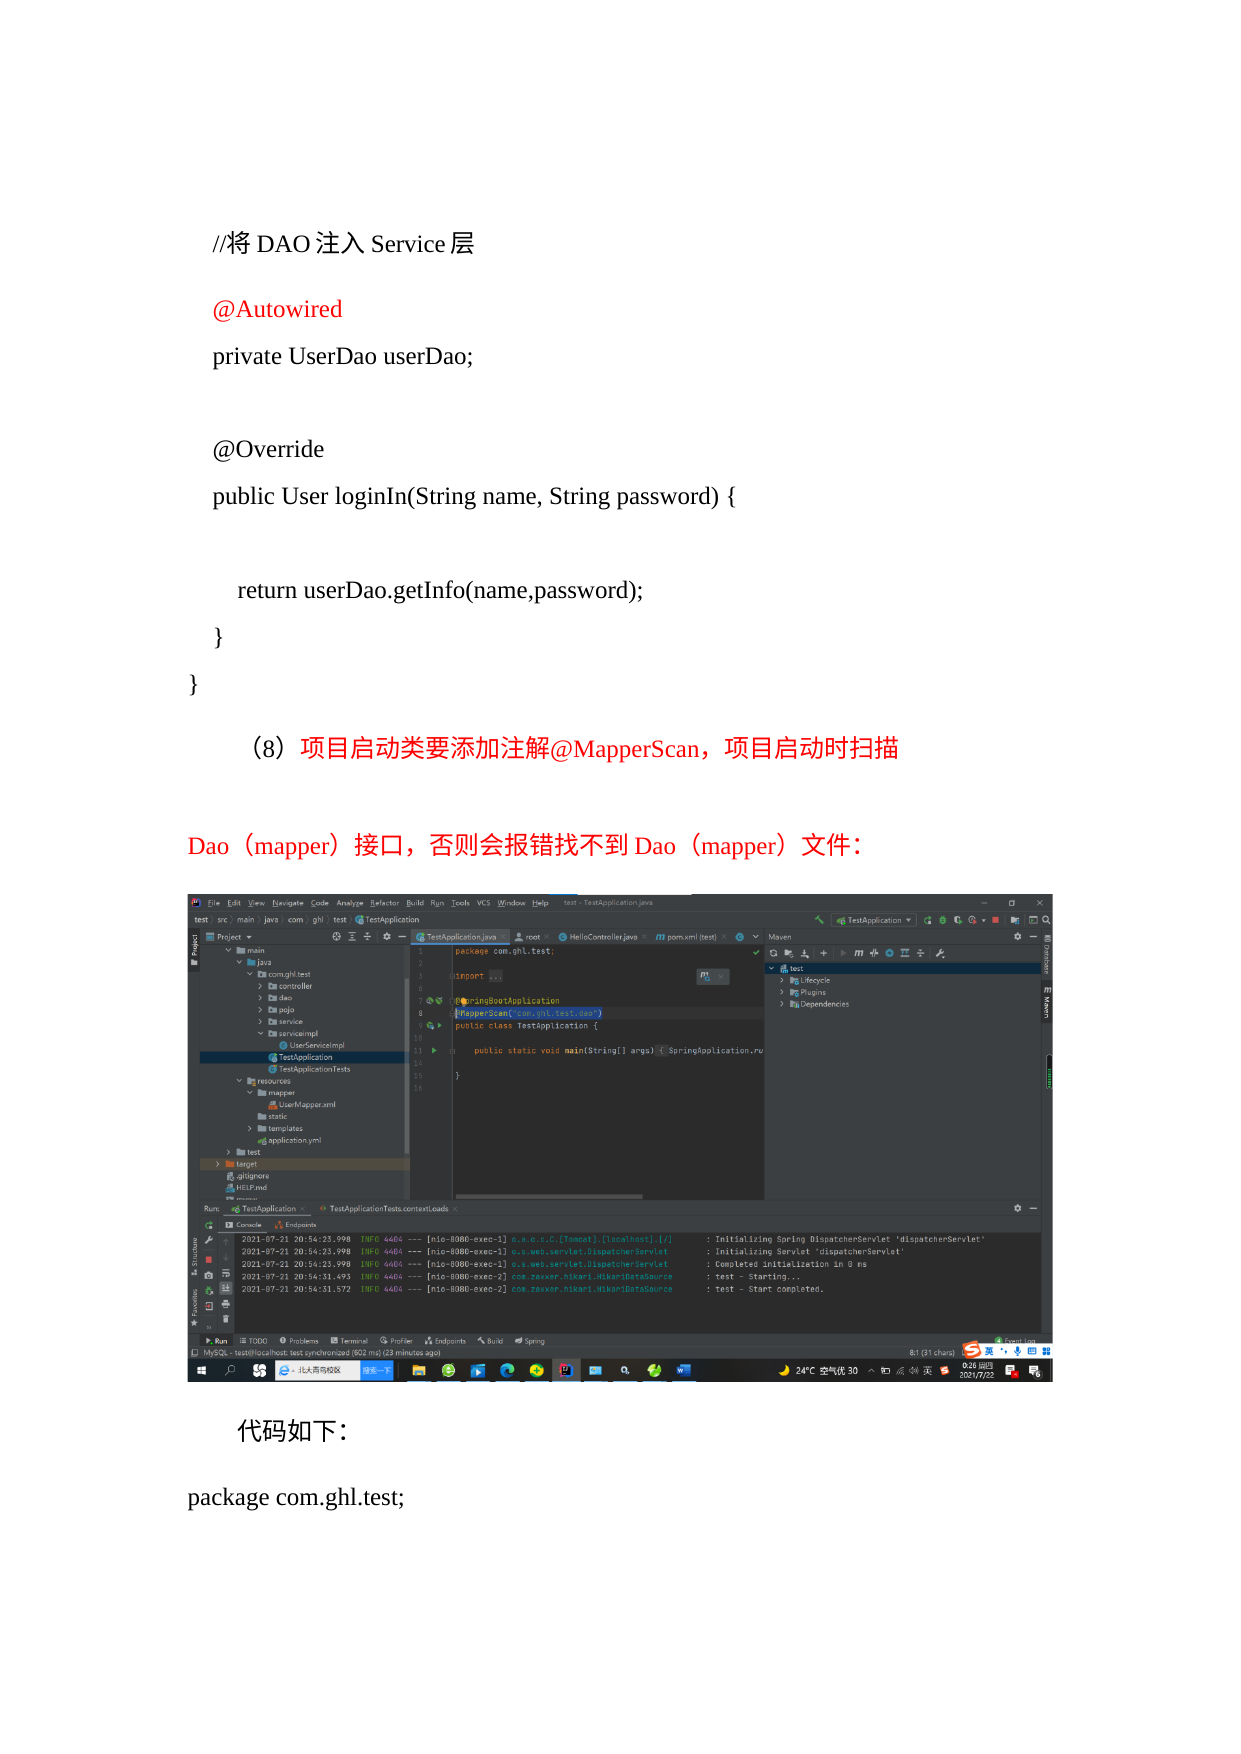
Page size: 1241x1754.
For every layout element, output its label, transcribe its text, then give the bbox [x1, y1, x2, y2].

text @Autowired [187, 292, 1053, 324]
text package com.ghl.test; [187, 1480, 1053, 1512]
text （8）项目启动类要添加注解@MapperScan，项目启动时扫描Dao（mapper）接口，否则会报错找不到Dao（mapper）文件： [187, 714, 1053, 876]
text //将DAO注入Service层 [187, 209, 1053, 274]
text return userDao.getInfo(name,password); [187, 573, 1053, 606]
text public User loginIn(String name, String password) { [187, 479, 1053, 512]
text 代码如下： [187, 1397, 1053, 1462]
text } [187, 620, 1053, 653]
text @Override [187, 433, 1053, 465]
text } [187, 667, 1053, 699]
picture [187, 894, 1053, 1382]
text private UserDao userDao; [187, 339, 1053, 371]
